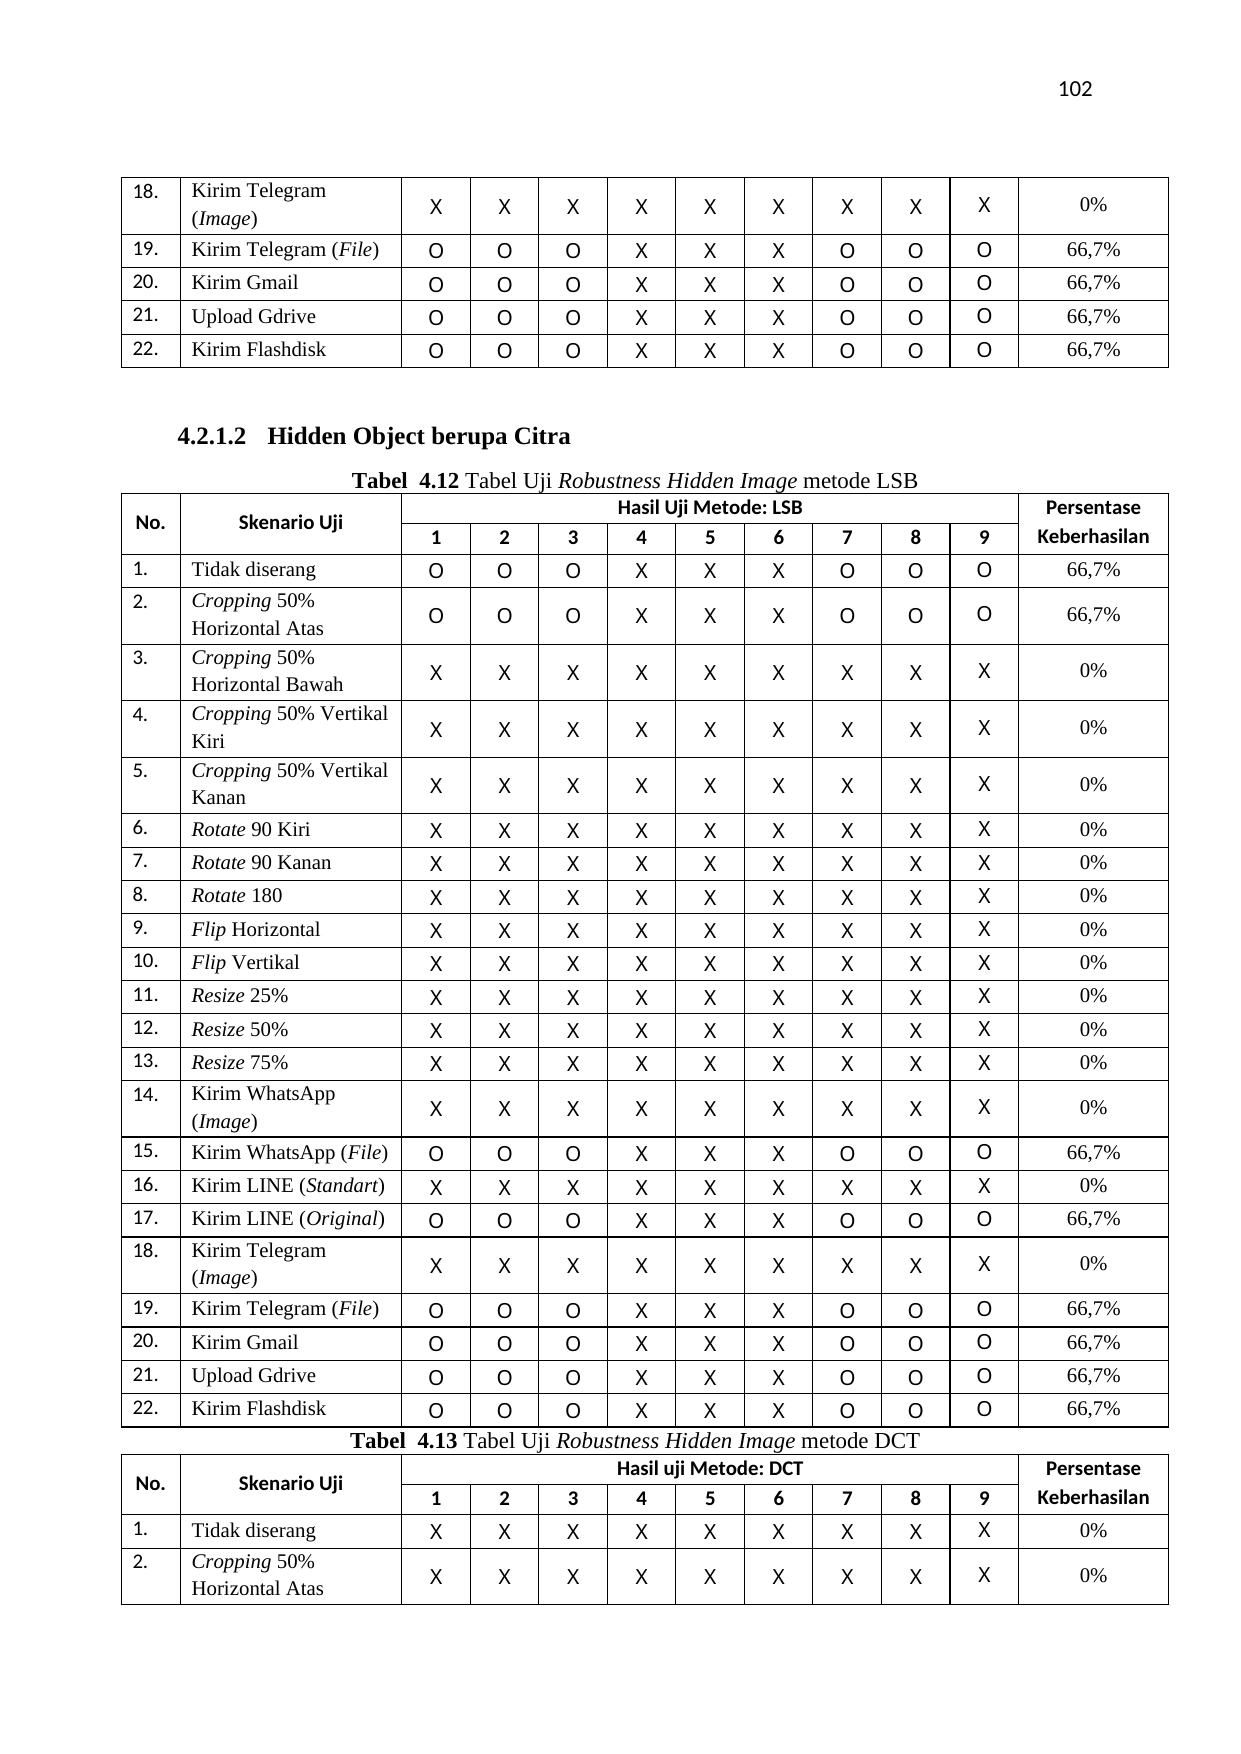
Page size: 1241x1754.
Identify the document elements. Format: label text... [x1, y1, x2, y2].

table_cell Tidak diserang [181, 555, 401, 587]
table_cell X [951, 1048, 1018, 1080]
table_cell X [676, 335, 744, 367]
table_cell X [951, 1081, 1018, 1136]
table_cell O [402, 268, 470, 300]
table_cell 14. [122, 1081, 180, 1136]
table_cell O [402, 1394, 470, 1426]
table_cell X [745, 1238, 812, 1293]
table_cell X [539, 1014, 607, 1047]
table_cell Cropping 50% Horizontal Atas [181, 588, 401, 643]
table_cell Resize 25% [181, 981, 401, 1013]
table_cell X [402, 881, 470, 913]
table_cell O [813, 1394, 881, 1426]
table_cell X [608, 914, 675, 947]
table_cell X [745, 235, 812, 267]
table_cell X [745, 301, 812, 334]
table_cell X [882, 881, 949, 913]
table_cell X [951, 178, 1018, 234]
table_cell X [745, 1394, 812, 1426]
table_cell 10. [122, 948, 180, 980]
table_cell X [676, 914, 744, 947]
table_cell O [471, 588, 538, 643]
table_cell X [882, 948, 949, 980]
table_cell X [882, 1238, 949, 1293]
table_cell 6 [745, 1485, 812, 1514]
table_cell Flip Vertikal [181, 948, 401, 980]
table_cell 17. [122, 1204, 180, 1236]
table_cell Cropping 50% Vertikal Kiri [181, 701, 401, 757]
table_cell X [676, 1238, 744, 1293]
table_cell 8 [882, 524, 949, 554]
table_cell X [951, 645, 1018, 700]
table_cell X [676, 1394, 744, 1426]
table_cell O [471, 1204, 538, 1236]
table_cell X [676, 701, 744, 757]
table_cell O [951, 588, 1018, 643]
table_cell 0% [1019, 645, 1168, 700]
table_cell X [608, 1048, 675, 1080]
table_cell X [882, 914, 949, 947]
table_cell X [676, 555, 744, 587]
table_cell X [402, 758, 470, 813]
table_header Skenario Uji [181, 494, 401, 554]
table_header Persentase Keberhasilan [1019, 1455, 1168, 1514]
table_cell X [539, 948, 607, 980]
table_cell X [882, 701, 949, 757]
table_cell X [608, 1138, 675, 1170]
table_cell X [608, 814, 675, 847]
table_cell O [402, 301, 470, 334]
table_cell 8 [882, 1485, 949, 1514]
table_cell O [402, 1361, 470, 1393]
table_cell X [471, 914, 538, 947]
table_cell X [813, 1171, 881, 1203]
table_cell X [882, 1048, 949, 1080]
table_cell O [471, 268, 538, 300]
table_cell X [471, 1171, 538, 1203]
table_cell X [745, 814, 812, 847]
table_cell X [745, 1048, 812, 1080]
table_cell X [608, 1238, 675, 1293]
table_cell X [951, 814, 1018, 847]
table_cell 0% [1019, 701, 1168, 757]
table_cell X [745, 701, 812, 757]
table_cell O [813, 1361, 881, 1393]
table_cell Resize 75% [181, 1048, 401, 1080]
table_cell O [951, 1138, 1018, 1170]
table_cell X [676, 814, 744, 847]
table_cell X [471, 1238, 538, 1293]
table_cell X [745, 268, 812, 300]
table_cell Kirim Telegram (Image) [181, 178, 401, 234]
table_cell X [951, 881, 1018, 913]
table_cell X [676, 881, 744, 913]
table_cell X [951, 1171, 1018, 1203]
table_cell X [539, 914, 607, 947]
table_cell X [539, 1081, 607, 1136]
table_cell X [745, 914, 812, 947]
table_cell 19. [122, 235, 180, 267]
table_cell 6 [745, 524, 812, 554]
table_cell 18. [122, 178, 180, 234]
table_cell 0% [1019, 814, 1168, 847]
table_cell 4 [608, 1485, 675, 1514]
table_cell 21. [122, 1361, 180, 1393]
table_cell X [608, 335, 675, 367]
table_cell Kirim LINE (Original) [181, 1204, 401, 1236]
table_cell X [745, 1515, 812, 1548]
table_cell X [676, 848, 744, 880]
table_cell 0% [1019, 1238, 1168, 1293]
table_cell X [882, 1549, 949, 1604]
table_cell X [539, 1549, 607, 1604]
table_cell 66,7% [1019, 1204, 1168, 1236]
table_cell X [471, 1515, 538, 1548]
table_cell O [471, 301, 538, 334]
table_cell O [471, 1394, 538, 1426]
table_cell Tidak diserang [181, 1515, 401, 1548]
table_cell X [882, 1171, 949, 1203]
table_cell X [882, 758, 949, 813]
table_cell X [608, 1014, 675, 1047]
table_cell 0% [1019, 758, 1168, 813]
table_cell X [745, 881, 812, 913]
table_cell X [813, 1081, 881, 1136]
table_cell 3. [122, 645, 180, 700]
table_cell X [676, 1361, 744, 1393]
table_cell O [539, 301, 607, 334]
table_cell O [813, 1294, 881, 1326]
table_cell X [676, 758, 744, 813]
table_cell 11. [122, 981, 180, 1013]
table_cell X [882, 1014, 949, 1047]
table_cell X [471, 645, 538, 700]
table_cell O [471, 1361, 538, 1393]
table_cell X [402, 701, 470, 757]
table_cell O [882, 555, 949, 587]
table_cell 66,7% [1019, 588, 1168, 643]
table_cell O [471, 335, 538, 367]
table_cell X [676, 235, 744, 267]
table_cell X [951, 914, 1018, 947]
table_cell X [813, 1048, 881, 1080]
table_cell X [882, 1515, 949, 1548]
text Tabel 4.8 Tabel Uji Robustness Hidden Image metode LSB [177, 467, 1092, 493]
table_cell O [471, 1138, 538, 1170]
table_cell X [471, 1048, 538, 1080]
table_cell O [882, 1394, 949, 1426]
table_cell O [402, 1204, 470, 1236]
table_cell X [402, 178, 470, 234]
table_cell 0% [1019, 948, 1168, 980]
table_cell X [676, 1294, 744, 1326]
table_cell 66,7% [1019, 555, 1168, 587]
table_cell X [813, 758, 881, 813]
table_cell 8. [122, 881, 180, 913]
table_cell X [813, 1014, 881, 1047]
table_cell X [745, 178, 812, 234]
table_cell O [402, 235, 470, 267]
table_cell X [676, 1081, 744, 1136]
table_cell X [951, 1515, 1018, 1548]
table_cell X [608, 1394, 675, 1426]
table_cell X [813, 178, 881, 234]
table_cell X [471, 1549, 538, 1604]
table_cell X [539, 1048, 607, 1080]
table_cell 9. [122, 914, 180, 947]
table_cell X [608, 645, 675, 700]
table_cell 66,7% [1019, 1138, 1168, 1170]
table_cell X [813, 701, 881, 757]
table_cell 5 [676, 1485, 744, 1514]
table_cell 0% [1019, 1515, 1168, 1548]
table_cell X [951, 701, 1018, 757]
table_cell O [471, 555, 538, 587]
table_cell O [813, 1328, 881, 1360]
table_cell 0% [1019, 914, 1168, 947]
table_cell 5. [122, 758, 180, 813]
table_cell Upload Gdrive [181, 301, 401, 334]
table_cell O [951, 1361, 1018, 1393]
table_header Hasil Uji Metode: LSB [402, 494, 1018, 523]
table_cell X [882, 178, 949, 234]
table_cell 2 [471, 1485, 538, 1514]
table_cell X [951, 758, 1018, 813]
table_cell X [608, 848, 675, 880]
table_cell 66,7% [1019, 1361, 1168, 1393]
table_cell 0% [1019, 881, 1168, 913]
table_cell O [813, 235, 881, 267]
table_cell 7. [122, 848, 180, 880]
table_cell O [882, 268, 949, 300]
table_cell X [813, 1238, 881, 1293]
table_cell 9 [951, 1485, 1018, 1514]
table_cell 66,7% [1019, 1294, 1168, 1326]
table_cell O [539, 555, 607, 587]
table_cell X [882, 645, 949, 700]
table_cell 13. [122, 1048, 180, 1080]
table_cell X [951, 1014, 1018, 1047]
table_cell X [608, 301, 675, 334]
table_cell 7 [813, 1485, 881, 1514]
table_cell X [471, 1081, 538, 1136]
table_cell X [402, 645, 470, 700]
table_cell X [402, 914, 470, 947]
table_cell O [402, 588, 470, 643]
table_cell X [813, 848, 881, 880]
table_cell O [882, 1204, 949, 1236]
table_cell X [402, 1081, 470, 1136]
table_cell O [813, 588, 881, 643]
table_cell X [951, 848, 1018, 880]
table_cell X [745, 1081, 812, 1136]
table_cell X [676, 268, 744, 300]
table_cell 4 [608, 524, 675, 554]
table_cell X [608, 1515, 675, 1548]
table_cell X [471, 758, 538, 813]
table_cell 21. [122, 301, 180, 334]
table_cell X [471, 701, 538, 757]
table_cell X [471, 848, 538, 880]
table_cell O [882, 235, 949, 267]
table_cell X [539, 814, 607, 847]
table_cell 19. [122, 1294, 180, 1326]
table_cell O [951, 301, 1018, 334]
table_cell 66,7% [1019, 335, 1168, 367]
table_cell Cropping 50% Horizontal Atas [181, 1549, 401, 1604]
table_cell X [539, 1515, 607, 1548]
table_cell X [608, 588, 675, 643]
subtitle Hidden Object berupa Citra [177, 421, 1092, 450]
table_cell O [539, 268, 607, 300]
table_cell X [813, 645, 881, 700]
table_cell X [745, 758, 812, 813]
table_cell O [951, 1204, 1018, 1236]
table_cell X [745, 1294, 812, 1326]
table_cell X [608, 881, 675, 913]
table_cell 20. [122, 268, 180, 300]
table_cell X [745, 588, 812, 643]
table_cell X [745, 1361, 812, 1393]
table_cell X [402, 848, 470, 880]
table_cell Kirim WhatsApp (File) [181, 1138, 401, 1170]
table_cell O [402, 335, 470, 367]
table_cell X [608, 178, 675, 234]
table_cell O [539, 335, 607, 367]
table_cell X [402, 1048, 470, 1080]
table_cell X [676, 645, 744, 700]
table_cell 22. [122, 1394, 180, 1426]
table_cell X [882, 1081, 949, 1136]
table_cell X [813, 814, 881, 847]
table_cell X [676, 1328, 744, 1360]
table_cell X [951, 1238, 1018, 1293]
table_cell X [813, 914, 881, 947]
table_cell X [471, 881, 538, 913]
table_cell 0% [1019, 848, 1168, 880]
table_cell O [471, 1294, 538, 1326]
table_cell X [745, 1549, 812, 1604]
table_cell X [813, 1515, 881, 1548]
table_cell 66,7% [1019, 301, 1168, 334]
table_cell O [813, 555, 881, 587]
table_cell O [813, 301, 881, 334]
table_cell X [608, 948, 675, 980]
table_cell 3 [539, 1485, 607, 1514]
table_cell O [471, 235, 538, 267]
table_cell X [539, 178, 607, 234]
table_cell 16. [122, 1171, 180, 1203]
table_cell 2. [122, 588, 180, 643]
table_cell 0% [1019, 1171, 1168, 1203]
table_cell O [402, 1138, 470, 1170]
table_cell O [539, 1204, 607, 1236]
table_cell Resize 50% [181, 1014, 401, 1047]
table_cell X [402, 1238, 470, 1293]
table_cell X [608, 235, 675, 267]
table_cell X [539, 848, 607, 880]
table_cell X [676, 1549, 744, 1604]
table_cell X [608, 1204, 675, 1236]
table_cell X [608, 555, 675, 587]
table_cell X [676, 1138, 744, 1170]
table_cell X [745, 981, 812, 1013]
table_cell O [539, 1138, 607, 1170]
table_cell 3 [539, 524, 607, 554]
table_cell X [539, 758, 607, 813]
table_cell Cropping 50% Horizontal Bawah [181, 645, 401, 700]
table_cell X [539, 881, 607, 913]
table_cell O [813, 1138, 881, 1170]
table_cell X [951, 981, 1018, 1013]
table_cell O [813, 335, 881, 367]
table_cell 1. [122, 1515, 180, 1548]
table_cell 66,7% [1019, 1328, 1168, 1360]
table_cell O [539, 235, 607, 267]
table_cell O [882, 588, 949, 643]
table_cell X [539, 645, 607, 700]
table_cell 2 [471, 524, 538, 554]
table_cell 18. [122, 1238, 180, 1293]
table_header No. [122, 494, 180, 554]
table_cell X [813, 981, 881, 1013]
table_cell X [745, 1328, 812, 1360]
table_cell O [813, 1204, 881, 1236]
table_cell X [745, 848, 812, 880]
table_cell Flip Horizontal [181, 914, 401, 947]
table_cell 6. [122, 814, 180, 847]
table_cell O [882, 1361, 949, 1393]
table_cell Kirim Gmail [181, 268, 401, 300]
table_cell X [813, 1549, 881, 1604]
table_cell X [745, 1138, 812, 1170]
table_cell 4. [122, 701, 180, 757]
table_cell 2. [122, 1549, 180, 1604]
table_cell 9 [951, 524, 1018, 554]
text Tabel 4.9 Tabel Uji Robustness Hidden Image metode DCT [177, 1428, 1092, 1454]
table_cell X [676, 178, 744, 234]
table_cell X [608, 701, 675, 757]
table_cell X [676, 301, 744, 334]
table_cell X [608, 1081, 675, 1136]
table_cell X [608, 1361, 675, 1393]
table_cell X [402, 948, 470, 980]
table_cell O [882, 1294, 949, 1326]
table_cell O [882, 301, 949, 334]
table_cell Rotate 90 Kiri [181, 814, 401, 847]
table_cell X [402, 1171, 470, 1203]
table_cell Kirim Telegram (Image) [181, 1238, 401, 1293]
table_cell X [539, 1171, 607, 1203]
table_cell X [471, 814, 538, 847]
table_cell X [608, 268, 675, 300]
table_cell X [951, 948, 1018, 980]
table_cell Kirim Flashdisk [181, 335, 401, 367]
table_cell O [951, 268, 1018, 300]
table_cell X [402, 981, 470, 1013]
table_cell 1 [402, 1485, 470, 1514]
table_cell X [745, 555, 812, 587]
table_cell 66,7% [1019, 268, 1168, 300]
table_cell X [402, 1515, 470, 1548]
table_cell 0% [1019, 1048, 1168, 1080]
table_cell X [813, 948, 881, 980]
table_cell O [951, 555, 1018, 587]
table_cell O [539, 1394, 607, 1426]
table_cell 0% [1019, 1549, 1168, 1604]
table_cell O [882, 1138, 949, 1170]
table_cell O [813, 268, 881, 300]
table_cell X [539, 701, 607, 757]
table_cell Kirim Telegram (File) [181, 235, 401, 267]
table_cell 0% [1019, 178, 1168, 234]
table_cell X [745, 1171, 812, 1203]
table_cell X [676, 1048, 744, 1080]
table_cell X [676, 948, 744, 980]
table_cell O [951, 1294, 1018, 1326]
table_cell O [471, 1328, 538, 1360]
table_cell O [539, 1328, 607, 1360]
table_cell X [882, 814, 949, 847]
table_cell Kirim WhatsApp (Image) [181, 1081, 401, 1136]
table_cell 0% [1019, 1081, 1168, 1136]
table_cell X [745, 1204, 812, 1236]
table_cell Kirim LINE (Standart) [181, 1171, 401, 1203]
table_cell X [402, 814, 470, 847]
table_cell 66,7% [1019, 235, 1168, 267]
table_cell 66,7% [1019, 1394, 1168, 1426]
table_cell X [539, 1238, 607, 1293]
table_cell O [539, 588, 607, 643]
table_cell Cropping 50% Vertikal Kanan [181, 758, 401, 813]
table_cell X [471, 948, 538, 980]
table_cell X [882, 981, 949, 1013]
table_cell X [402, 1014, 470, 1047]
table_cell X [745, 645, 812, 700]
table_cell 22. [122, 335, 180, 367]
table_header No. [122, 1455, 180, 1514]
table_cell X [471, 178, 538, 234]
table_cell X [676, 981, 744, 1013]
table_cell O [951, 335, 1018, 367]
table_cell X [402, 1549, 470, 1604]
table_cell X [882, 848, 949, 880]
table_cell 5 [676, 524, 744, 554]
table_cell X [745, 1014, 812, 1047]
table_cell 12. [122, 1014, 180, 1047]
table_cell O [402, 1328, 470, 1360]
table_cell 1. [122, 555, 180, 587]
table_cell X [676, 588, 744, 643]
table_header Hasil uji Metode: DCT [402, 1455, 1018, 1484]
table_cell X [676, 1171, 744, 1203]
table_cell O [539, 1294, 607, 1326]
table_cell Upload Gdrive [181, 1361, 401, 1393]
table_cell 7 [813, 524, 881, 554]
table_cell X [676, 1204, 744, 1236]
table_cell X [608, 981, 675, 1013]
table_cell Kirim Flashdisk [181, 1394, 401, 1426]
table_cell X [676, 1515, 744, 1548]
table_cell 1 [402, 524, 470, 554]
table_cell X [745, 948, 812, 980]
table_cell 0% [1019, 981, 1168, 1013]
table_cell Rotate 90 Kanan [181, 848, 401, 880]
table_cell X [676, 1014, 744, 1047]
table_header Persentase Keberhasilan [1019, 494, 1168, 554]
table_cell 15. [122, 1138, 180, 1170]
table_cell 0% [1019, 1014, 1168, 1047]
table_cell 20. [122, 1328, 180, 1360]
table_header Skenario Uji [181, 1455, 401, 1514]
table_cell O [402, 555, 470, 587]
table_cell X [471, 981, 538, 1013]
table_cell X [608, 1294, 675, 1326]
table_cell X [745, 335, 812, 367]
table_cell O [951, 1394, 1018, 1426]
table_cell Kirim Gmail [181, 1328, 401, 1360]
table_cell O [402, 1294, 470, 1326]
table_cell X [539, 981, 607, 1013]
table_cell Rotate 180 [181, 881, 401, 913]
table_cell X [951, 1549, 1018, 1604]
table_cell O [951, 235, 1018, 267]
table_cell X [608, 1549, 675, 1604]
table_cell X [608, 1171, 675, 1203]
table_cell Kirim Telegram (File) [181, 1294, 401, 1326]
table_cell X [608, 758, 675, 813]
table_cell X [471, 1014, 538, 1047]
table_cell X [608, 1328, 675, 1360]
table_cell O [882, 1328, 949, 1360]
table_cell O [951, 1328, 1018, 1360]
table_cell O [882, 335, 949, 367]
table_cell O [539, 1361, 607, 1393]
table_cell X [813, 881, 881, 913]
